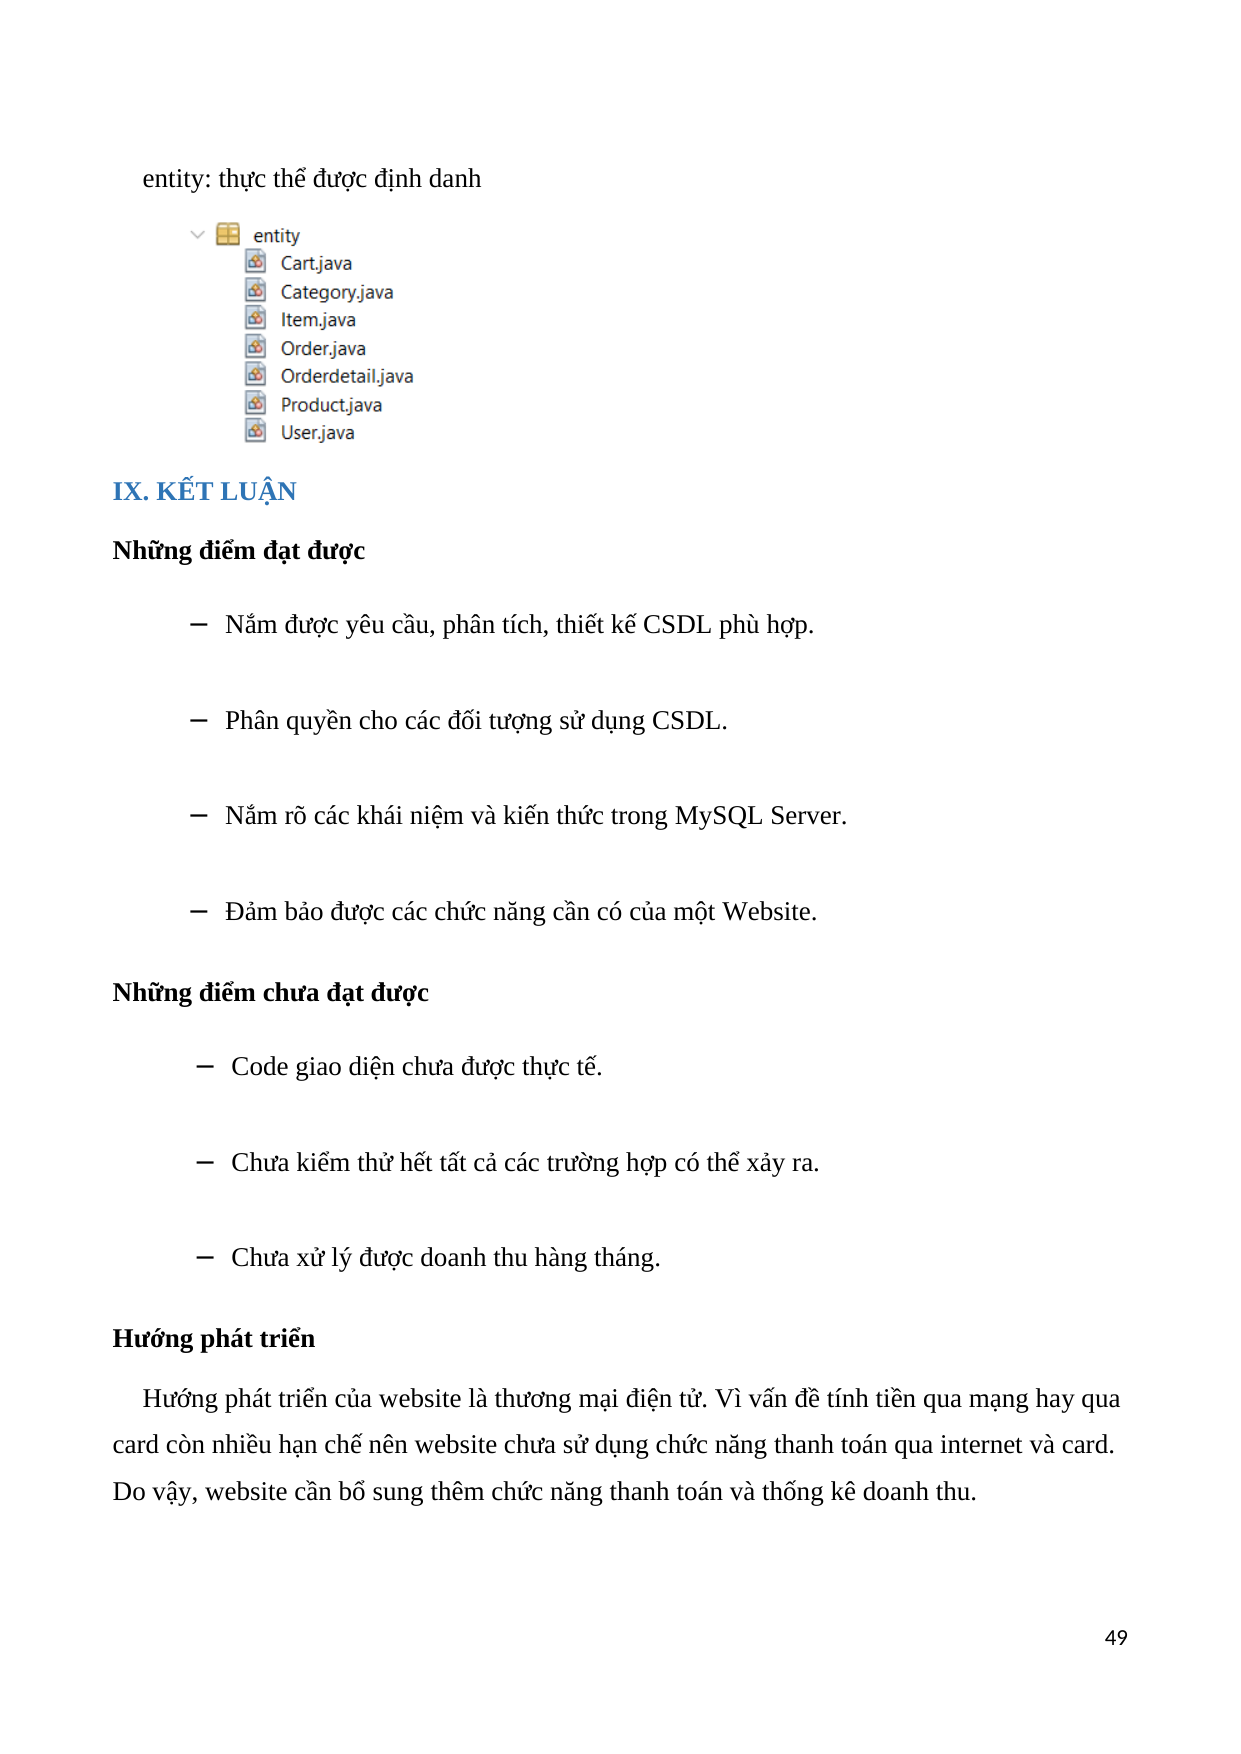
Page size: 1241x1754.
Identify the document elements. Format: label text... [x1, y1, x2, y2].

subtitle Hướng phát triển [112, 1322, 1114, 1354]
subtitle Những điểm chưa đạt được [112, 976, 1114, 1007]
list Đảm bảo được các chức năng cần có của một Website. [187, 880, 1128, 936]
text Hướng phát triển của website là thương mại điện tử. Vì vấn đề tính tiền qua mạng hay qua card còn nhiều hạn chế nên website chưa sử dụng chức năng thanh toán qua internet và card. Do vậy, website cần bổ sung thêm chức năng thanh toán và thống kê doanh thu. [112, 1382, 1128, 1506]
subtitle Những điểm đạt được [112, 534, 1114, 565]
picture [142, 221, 587, 447]
list Chưa xử lý được doanh thu hàng tháng. [194, 1227, 1128, 1282]
list Nắm rõ các khái niệm và kiến thức trong MySQL Server. [187, 785, 1128, 840]
list Phân quyền cho các đối tượng sử dụng CSDL. [187, 689, 1128, 744]
list Chưa kiểm thử hết tất cả các trường hợp có thể xảy ra. [194, 1131, 1128, 1187]
list Code giao diện chưa được thực tế. [194, 1035, 1128, 1091]
subtitle IX. KẾT LUẬN [112, 475, 1128, 506]
text entity: thực thể được định danh [112, 162, 1128, 194]
list Nắm được yêu cầu, phân tích, thiết kế CSDL phù hợp. [187, 593, 1128, 649]
